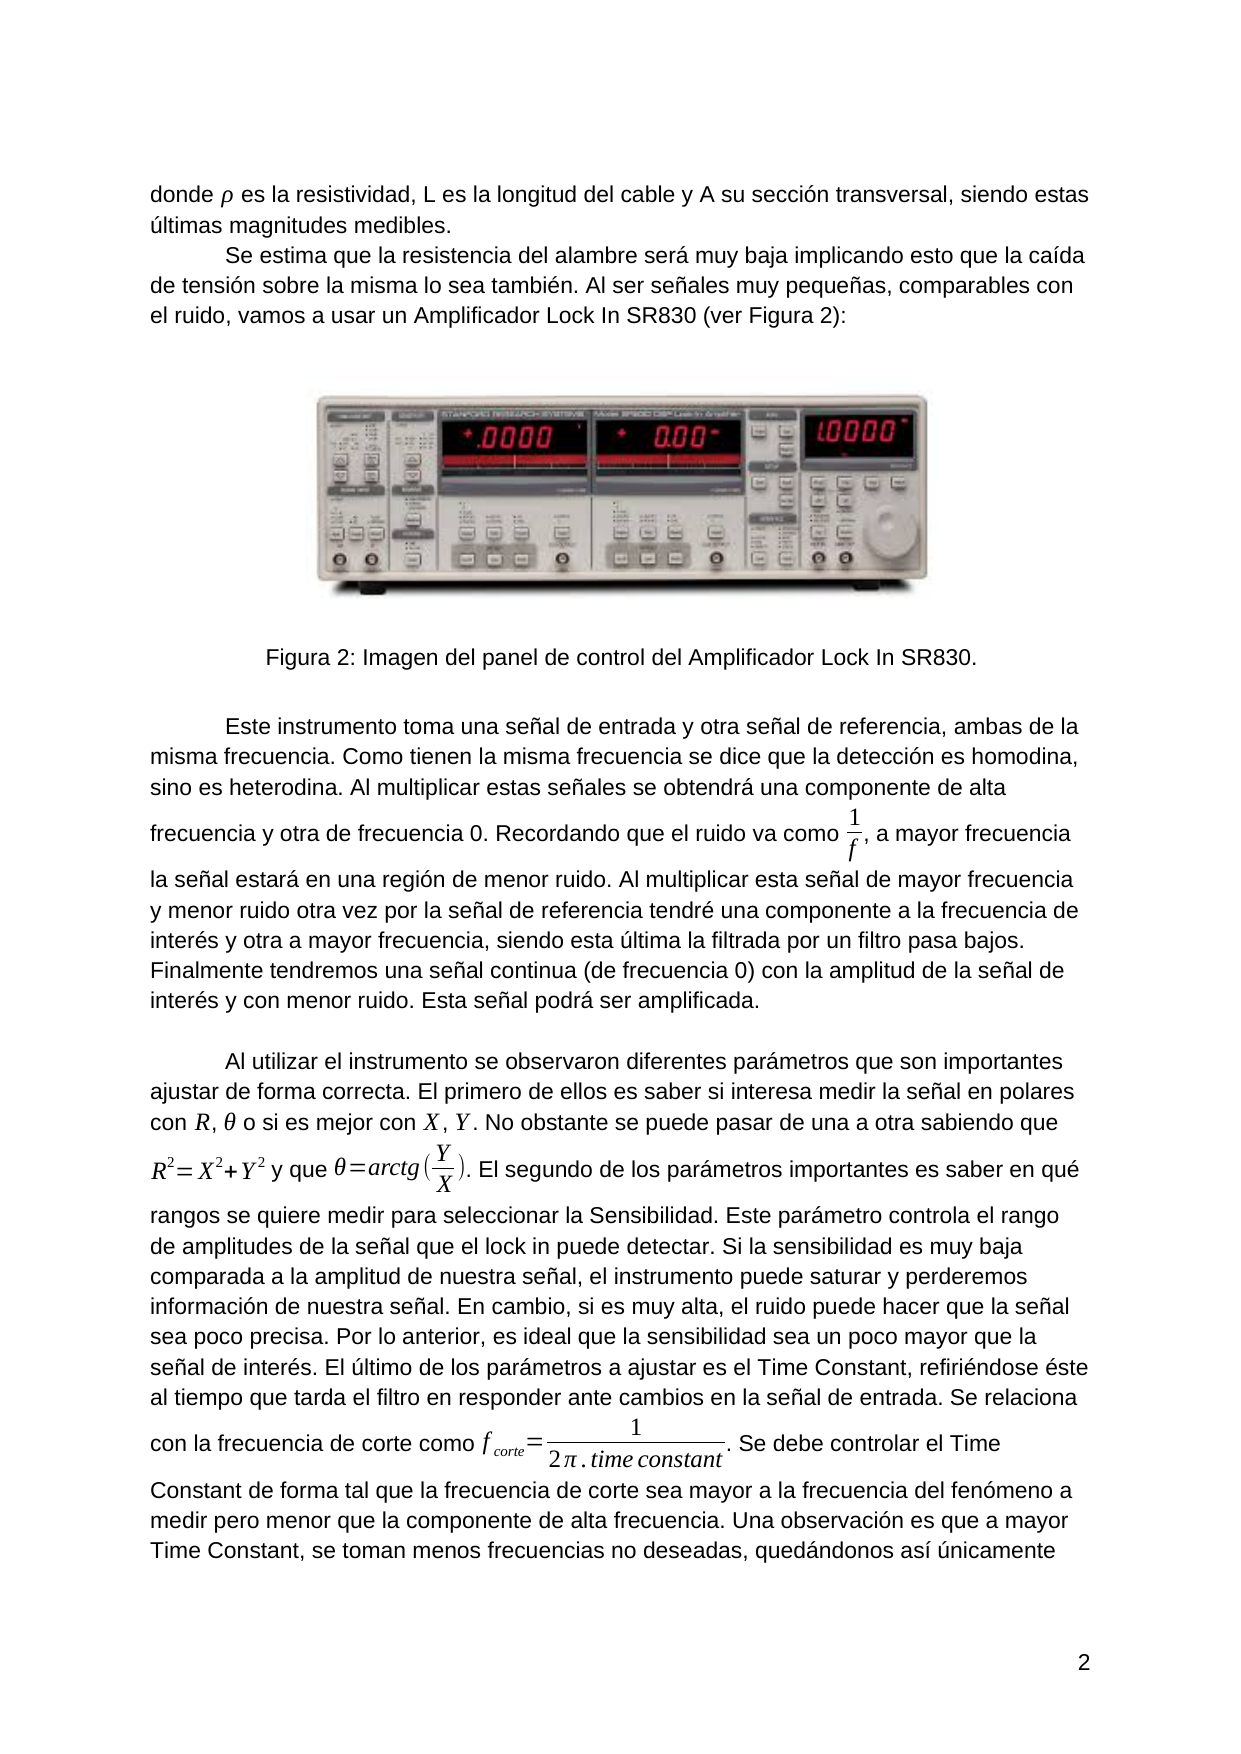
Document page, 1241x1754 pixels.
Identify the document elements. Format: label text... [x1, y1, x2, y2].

table_header [152, 365, 1091, 631]
text donde es la resistividad, L es la longitud del cable y A su sección transversal, siendo estas últimas magnitudes medibles. [150, 180, 1090, 238]
picture [305, 375, 938, 618]
table_cell Figura 2: Imagen del panel de control del Amplificador Lock In SR830. [152, 634, 1091, 681]
text Este instrumento toma una señal de entrada y otra señal de referencia, ambas de la misma frecuencia. Como tienen la misma frecuencia se dice que la detección es homodina, sino es heterodina. Al multiplicar estas señales se obtendrá una componente de alta frecuencia y otra de frecuencia 0. Recordando que el ruido va como , a mayor frecuencia la señal estará en una región de menor ruido. Al multiplicar esta señal de mayor frecuencia y menor ruido otra vez por la señal de referencia tendré una componente a la frecuencia de interés y otra a mayor frecuencia, siendo esta última la filtrada por un filtro pasa bajos. Finalmente tendremos una señal continua (de frecuencia 0) con la amplitud de la señal de interés y con menor ruido. Esta señal podrá ser amplificada. [150, 713, 1090, 1014]
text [150, 1048, 1090, 1563]
text Se estima que la resistencia del alambre será muy baja implicando esto que la caída de tensión sobre la misma lo sea también. Al ser señales muy pequeñas, comparables con el ruido, vamos a usar un Amplificador Lock In SR830 (ver Figura 2): [150, 242, 1090, 329]
